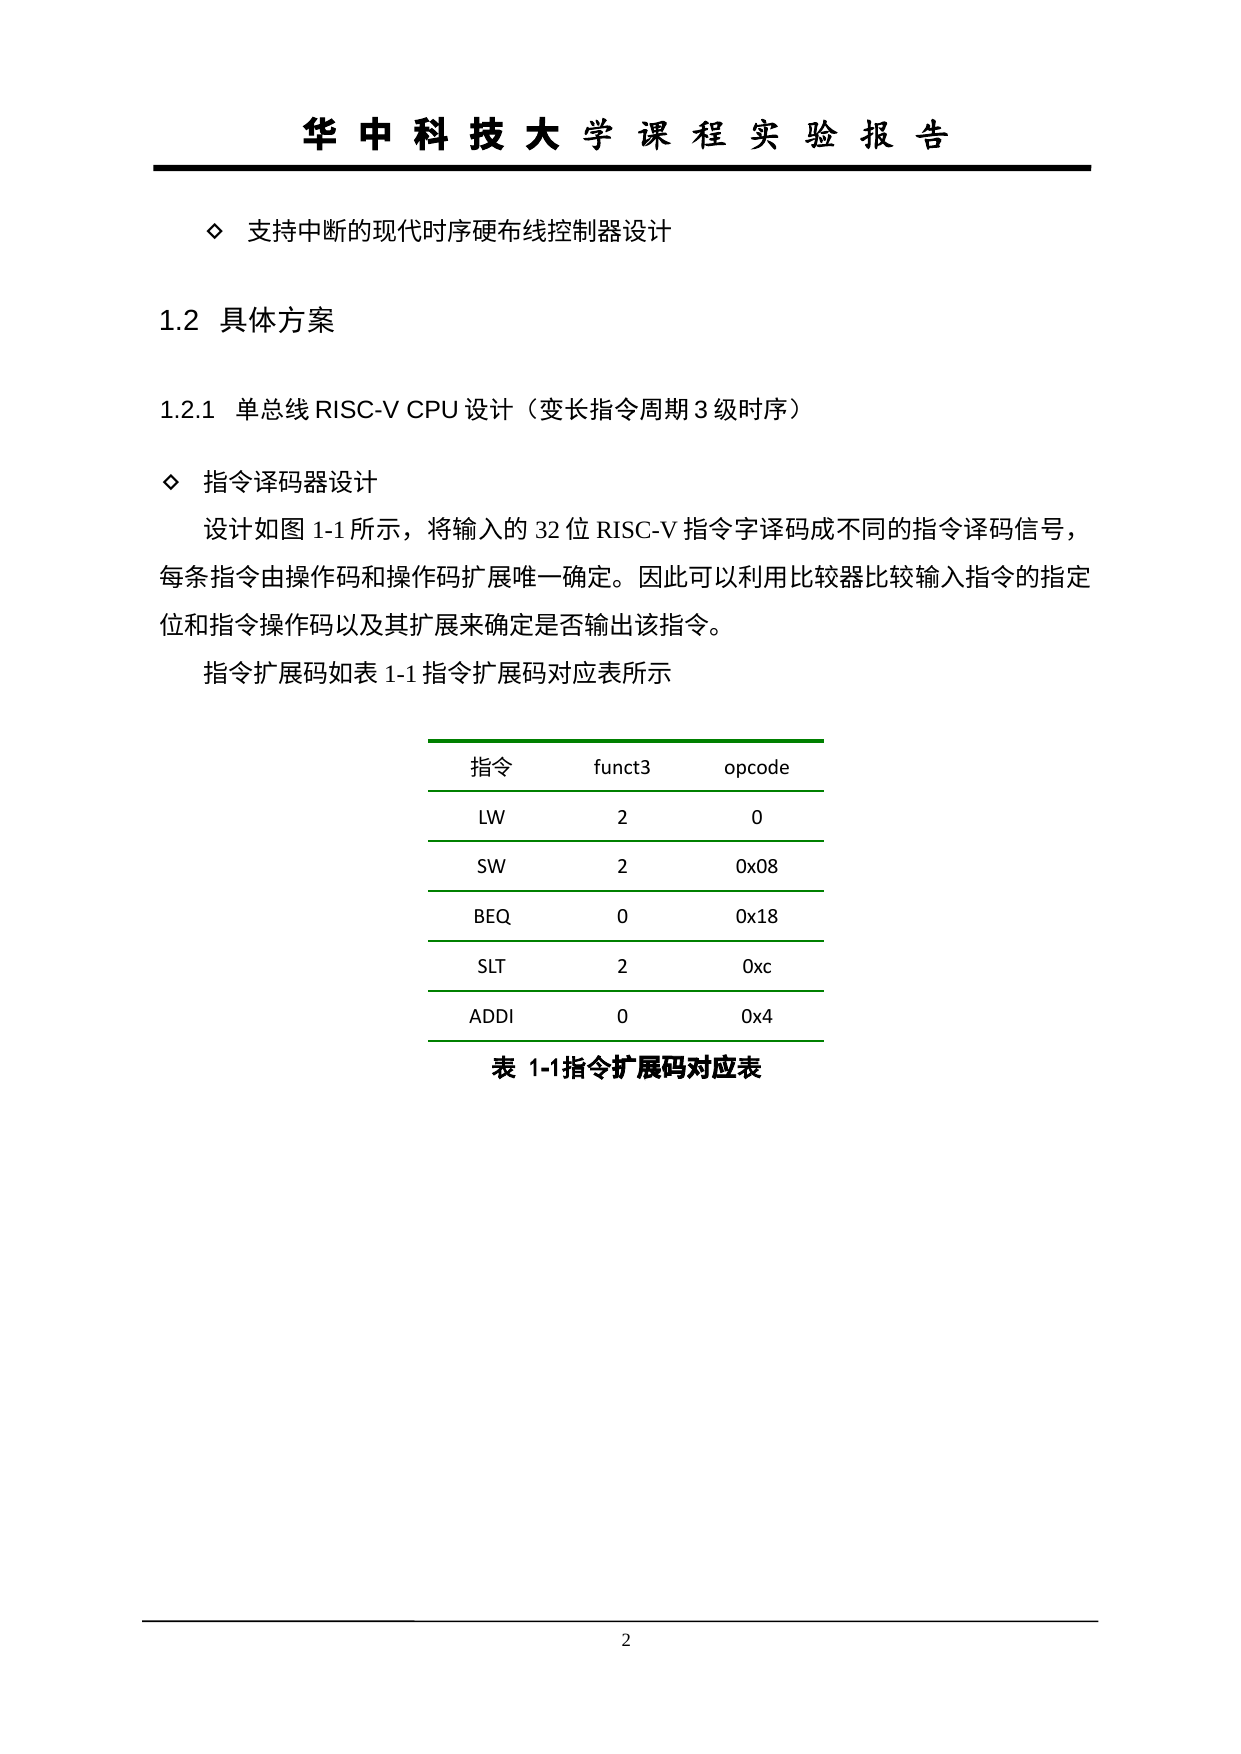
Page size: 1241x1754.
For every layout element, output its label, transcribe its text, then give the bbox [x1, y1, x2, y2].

table_cell SW [428, 842, 555, 890]
table_cell 0x4 [690, 992, 824, 1040]
subtitle 具体方案 [158, 301, 1093, 337]
table_cell 0 [555, 892, 689, 940]
list 指令译码器设计 [159, 456, 1093, 504]
table_cell 0x18 [690, 892, 824, 940]
subtitle 单总线RISC-V CPU设计（变长指令周期3级时序） [159, 384, 1093, 432]
table_cell 2 [555, 842, 689, 890]
table_header opcode [690, 743, 824, 790]
table_cell 0 [690, 792, 824, 840]
table_cell ADDI [428, 992, 555, 1040]
table_cell 0 [555, 992, 689, 1040]
list 支持中断的现代时序硬布线控制器设计 [203, 206, 1093, 254]
table_cell 0xc [690, 942, 824, 990]
table_cell 0x08 [690, 842, 824, 890]
text 表 1-1指令扩展码对应表 [159, 1051, 1093, 1080]
table_cell BEQ [428, 892, 555, 940]
text 设计如图 1-1所示，将输入的32位RISC-V指令字译码成不同的指令译码信号，每条指令由操作码和操作码扩展唯一确定。因此可以利用比较器比较输入指令的指定位和指令操作码以及其扩展来确定是否输出该指令。 [159, 504, 1093, 647]
table_cell 2 [555, 792, 689, 840]
table_cell 2 [555, 942, 689, 990]
table_cell SLT [428, 942, 555, 990]
table_header 指令 [428, 743, 555, 790]
text 指令扩展码如表 1-1指令扩展码对应表所示 [159, 647, 1093, 695]
table_header funct3 [555, 743, 689, 790]
table_cell LW [428, 792, 555, 840]
